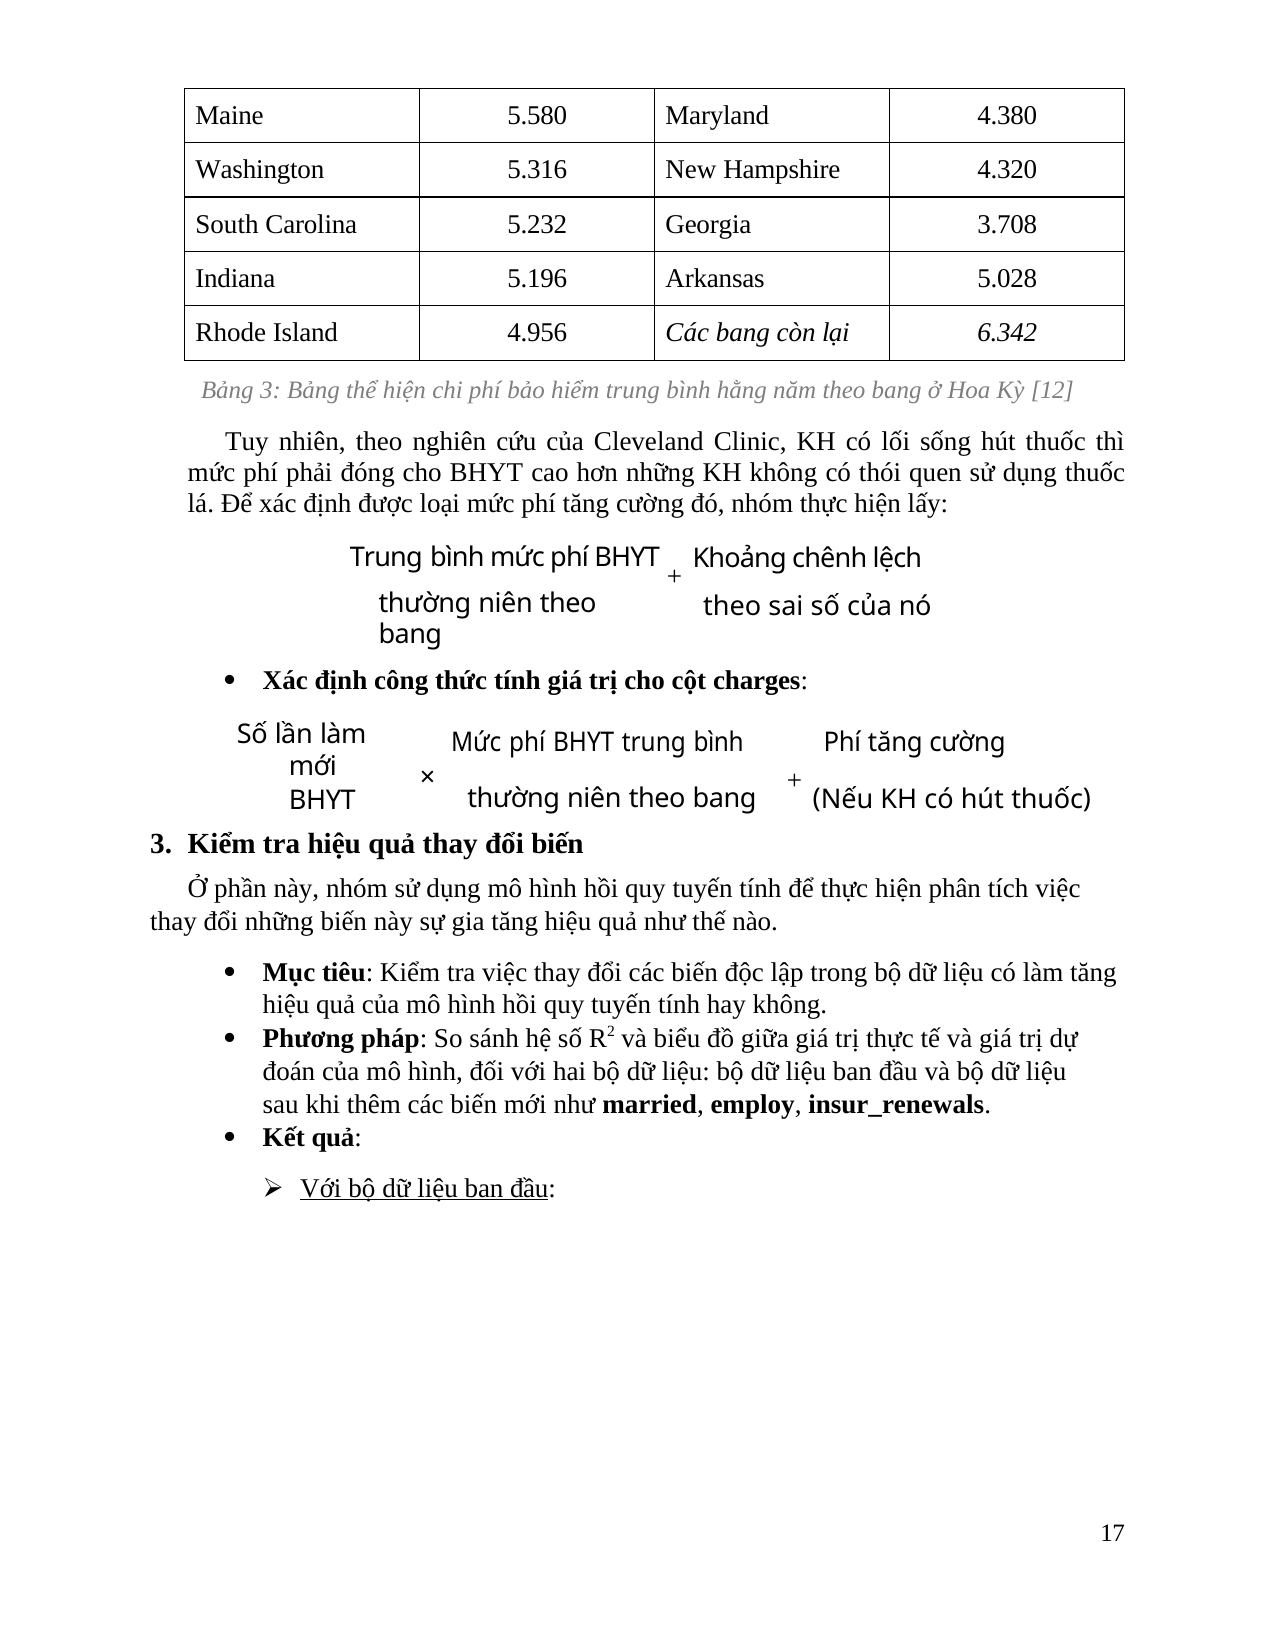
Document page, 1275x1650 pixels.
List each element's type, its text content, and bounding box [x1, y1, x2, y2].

list Với bộ dữ liệu ban đầu: [262, 1172, 1237, 1203]
text Số lần làm mới BHYT [237, 716, 407, 817]
table_cell 5.028 [890, 252, 1124, 305]
table_cell 4.956 [420, 306, 654, 359]
table_cell 5.580 [420, 89, 654, 142]
table_cell Georgia [655, 198, 889, 251]
table_cell 4.380 [890, 89, 1124, 142]
list Xác định công thức tính giá trị cho cột charges: [225, 664, 1237, 695]
text theo sai số của nó [703, 589, 1237, 623]
text × thường niên theo bang + (Nếu KH có hút thuốc) [419, 757, 1237, 817]
text Tuy nhiên, theo nghiên cứu của Cleveland Clinic, KH có lối sống hút thuốc thì mức phí phải đóng cho BHYT cao hơn những KH không có thói quen sử dụng thuốc lá. Để xác định được loại mức phí tăng cường đó, nhóm thực hiện lấy: [187, 425, 1125, 519]
text Bảng 3: Bảng thể hiện chi phí bảo hiểm trung bình hằng năm theo bang ở Hoa Kỳ [12] [146, 375, 1129, 404]
table_cell 4.320 [890, 143, 1124, 196]
text Ở phần này, nhóm sử dụng mô hình hồi quy tuyến tính để thực hiện phân tích việc thay đổi những biến này sự gia tăng hiệu quả như thế nào. [150, 872, 1125, 937]
table_cell 3.708 [890, 198, 1124, 251]
text Mức phí BHYT trung bình Phí tăng cường [451, 731, 1237, 757]
table_cell Washington [185, 143, 419, 196]
table_cell Maryland [655, 89, 889, 142]
text Trung bình mức phí BHYT + Khoảng chênh lệch [143, 543, 1129, 572]
table_cell Rhode Island [185, 306, 419, 359]
table_cell 6.342 [890, 306, 1124, 359]
table_cell New Hampshire [655, 143, 889, 196]
table_cell Arkansas [655, 252, 889, 305]
table_cell 5.316 [420, 143, 654, 196]
list Phương pháp: So sánh hệ số R2 và biểu đồ giữa giá trị thực tế và giá trị dự đoán của mô hình, đối với hai bộ dữ liệu: bộ dữ liệu ban đầu và bộ dữ liệu sau khi thêm các biến mới như married, employ, insur_renewals. [225, 1022, 1109, 1119]
list Kết quả: [225, 1121, 1237, 1153]
list Mục tiêu: Kiểm tra việc thay đổi các biến độc lập trong bộ dữ liệu có làm tăng hiệu quả của mô hình hồi quy tuyến tính hay không. [225, 956, 1124, 1020]
table_cell 5.196 [420, 252, 654, 305]
subtitle Kiểm tra hiệu quả thay đổi biến [150, 826, 1237, 859]
table_cell 5.232 [420, 198, 654, 251]
table_cell Indiana [185, 252, 419, 305]
table_cell South Carolina [185, 198, 419, 251]
text thường niên theo bang [378, 589, 641, 649]
table_cell Các bang còn lại [655, 306, 889, 359]
table_cell Maine [185, 89, 419, 142]
